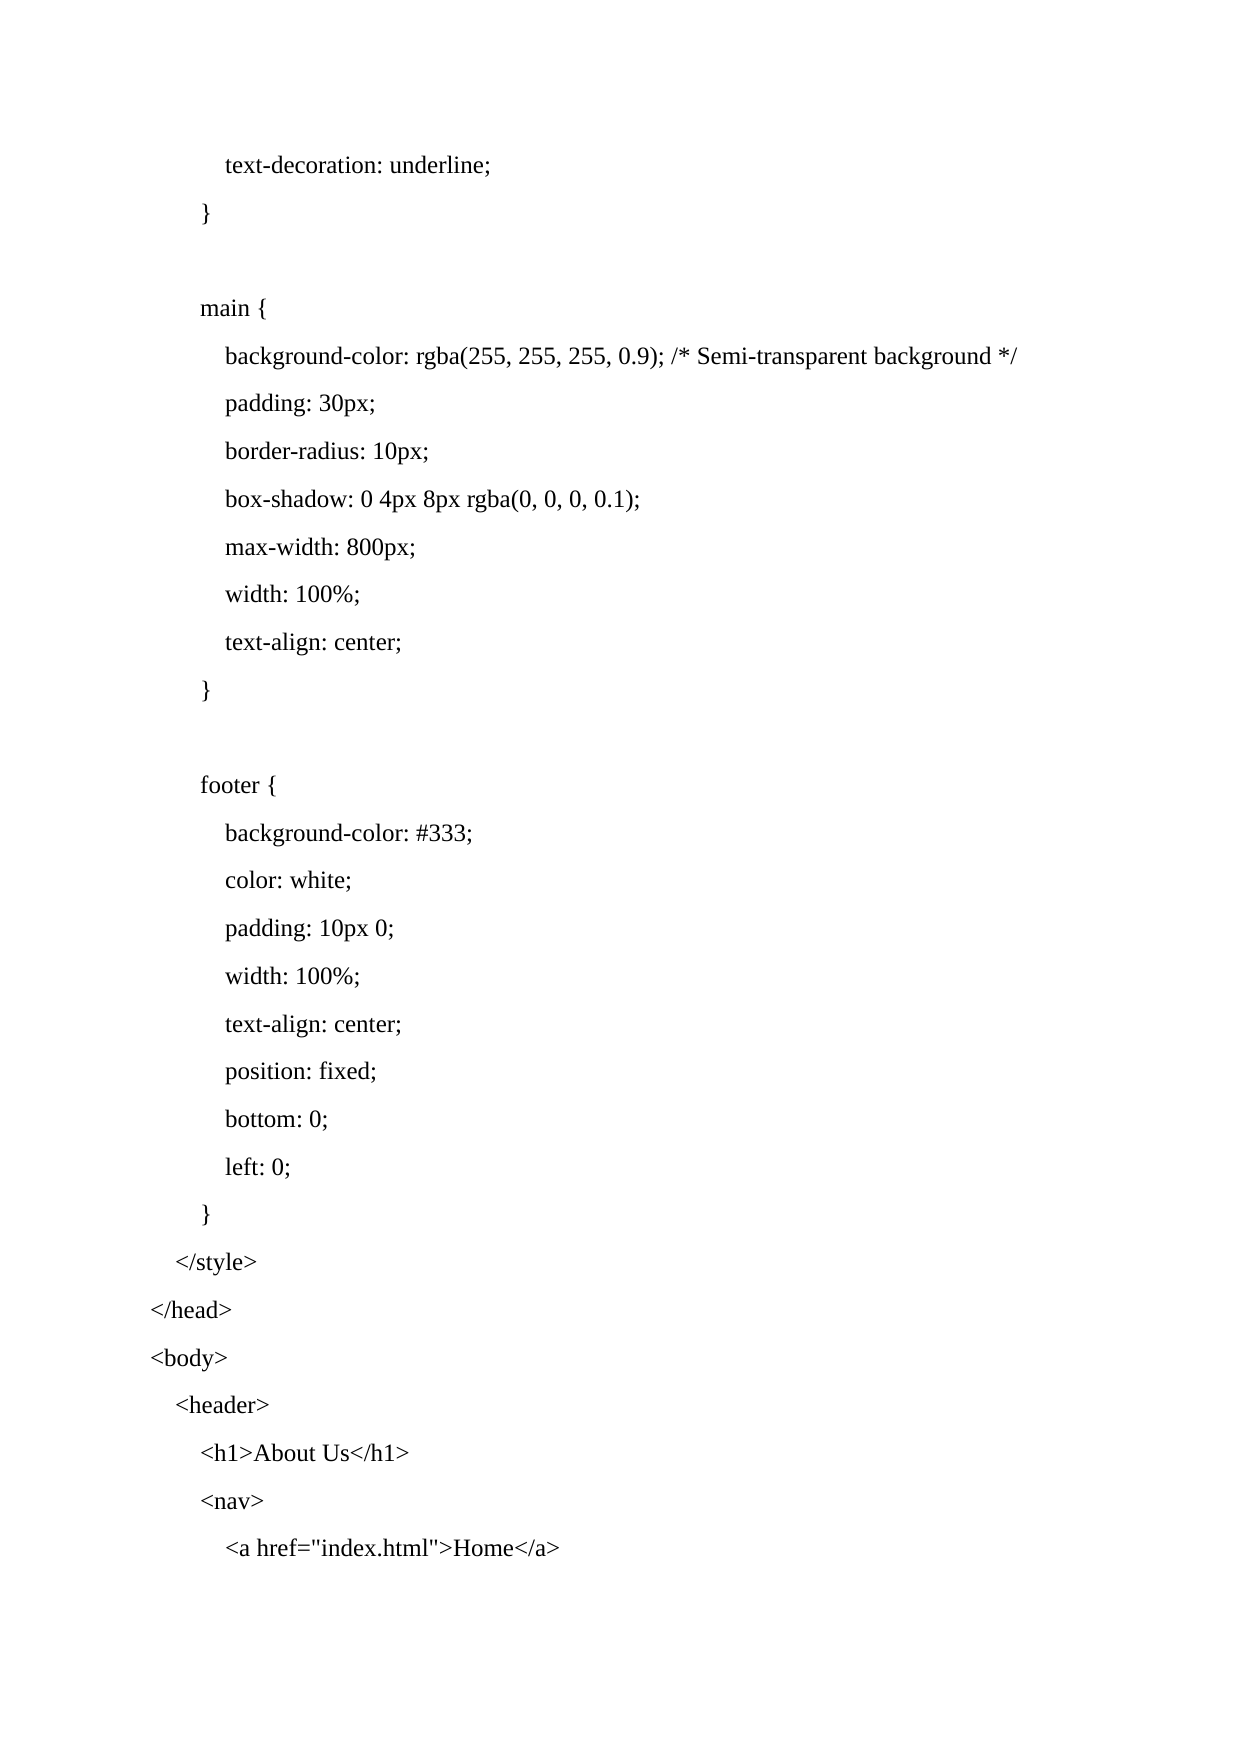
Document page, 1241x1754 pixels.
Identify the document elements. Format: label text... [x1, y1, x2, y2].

text <a href="index.html">Home</a> [150, 1533, 1090, 1562]
text box-shadow: 0 4px 8px rgba(0, 0, 0, 0.1); [150, 484, 1090, 513]
text </style> [150, 1247, 1090, 1276]
text color: white; [150, 866, 1090, 894]
text <body> [150, 1343, 1090, 1371]
text background-color: rgba(255, 255, 255, 0.9); /* Semi-transparent background */ [150, 341, 1090, 369]
text padding: 30px; [150, 388, 1090, 417]
text footer { [150, 770, 1090, 799]
text padding: 10px 0; [150, 913, 1090, 942]
text text-decoration: underline; [150, 150, 1090, 179]
text } [150, 198, 1090, 226]
text } [150, 1199, 1090, 1228]
text width: 100%; [150, 579, 1090, 608]
text position: fixed; [150, 1056, 1090, 1085]
text <h1>About Us</h1> [150, 1438, 1090, 1467]
text border-radius: 10px; [150, 436, 1090, 465]
text width: 100%; [150, 961, 1090, 990]
text background-color: #333; [150, 818, 1090, 847]
text left: 0; [150, 1152, 1090, 1181]
text text-align: center; [150, 1009, 1090, 1037]
text main { [150, 293, 1090, 322]
text bottom: 0; [150, 1104, 1090, 1133]
text max-width: 800px; [150, 532, 1090, 560]
text <nav> [150, 1486, 1090, 1514]
text <header> [150, 1390, 1090, 1419]
text </head> [150, 1295, 1090, 1324]
text text-align: center; [150, 627, 1090, 656]
text } [150, 675, 1090, 703]
